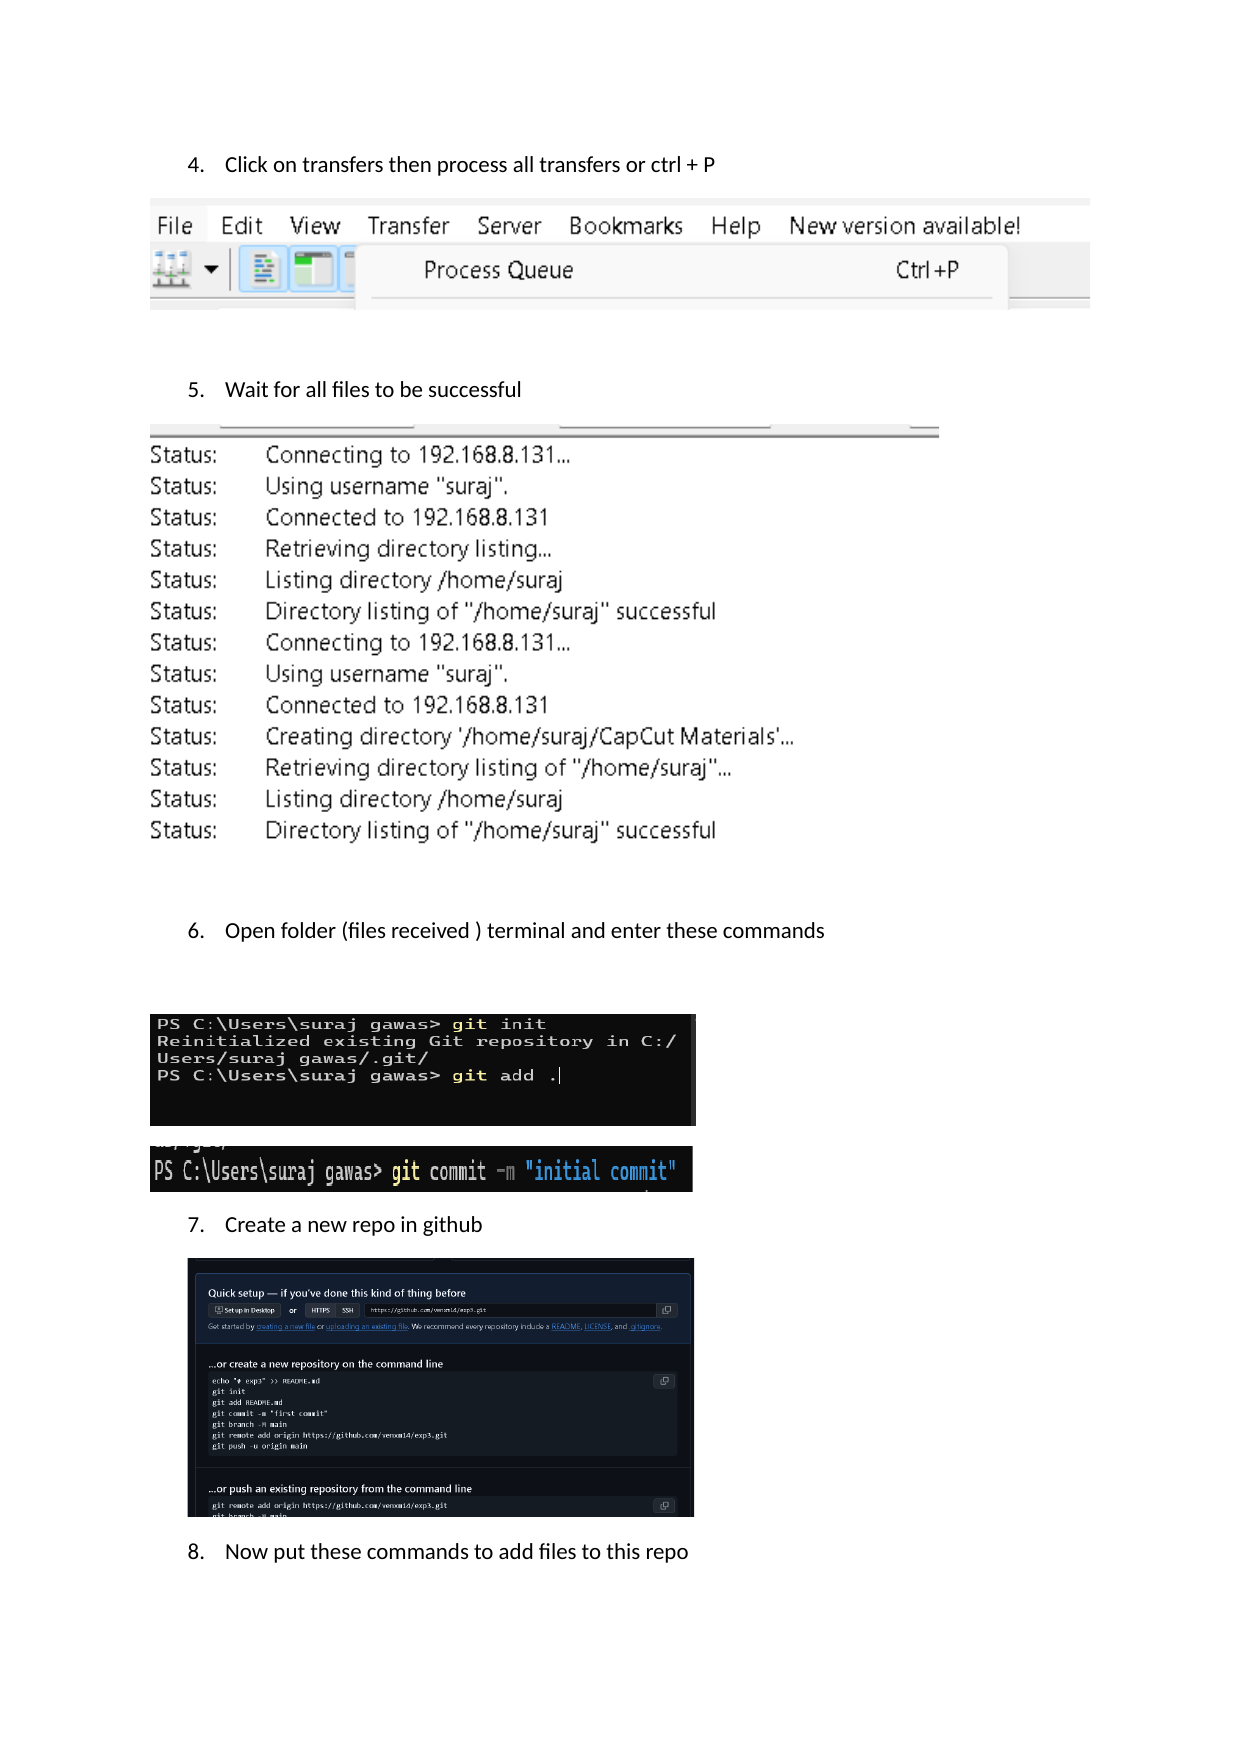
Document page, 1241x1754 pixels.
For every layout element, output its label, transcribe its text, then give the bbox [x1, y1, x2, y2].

list Open folder (files received ) terminal and enter these commands [187, 917, 1090, 944]
list Wait for all files to be successful [187, 375, 1090, 403]
list Create a new repo in github [187, 1210, 1090, 1238]
list Click on transfers then process all transfers or ctrl + P [187, 150, 1090, 178]
picture [150, 198, 1091, 310]
picture [150, 1014, 696, 1126]
list Now put these commands to add files to this repo [187, 1537, 1090, 1565]
picture [187, 1258, 695, 1517]
picture [150, 424, 940, 898]
picture [150, 1146, 693, 1192]
